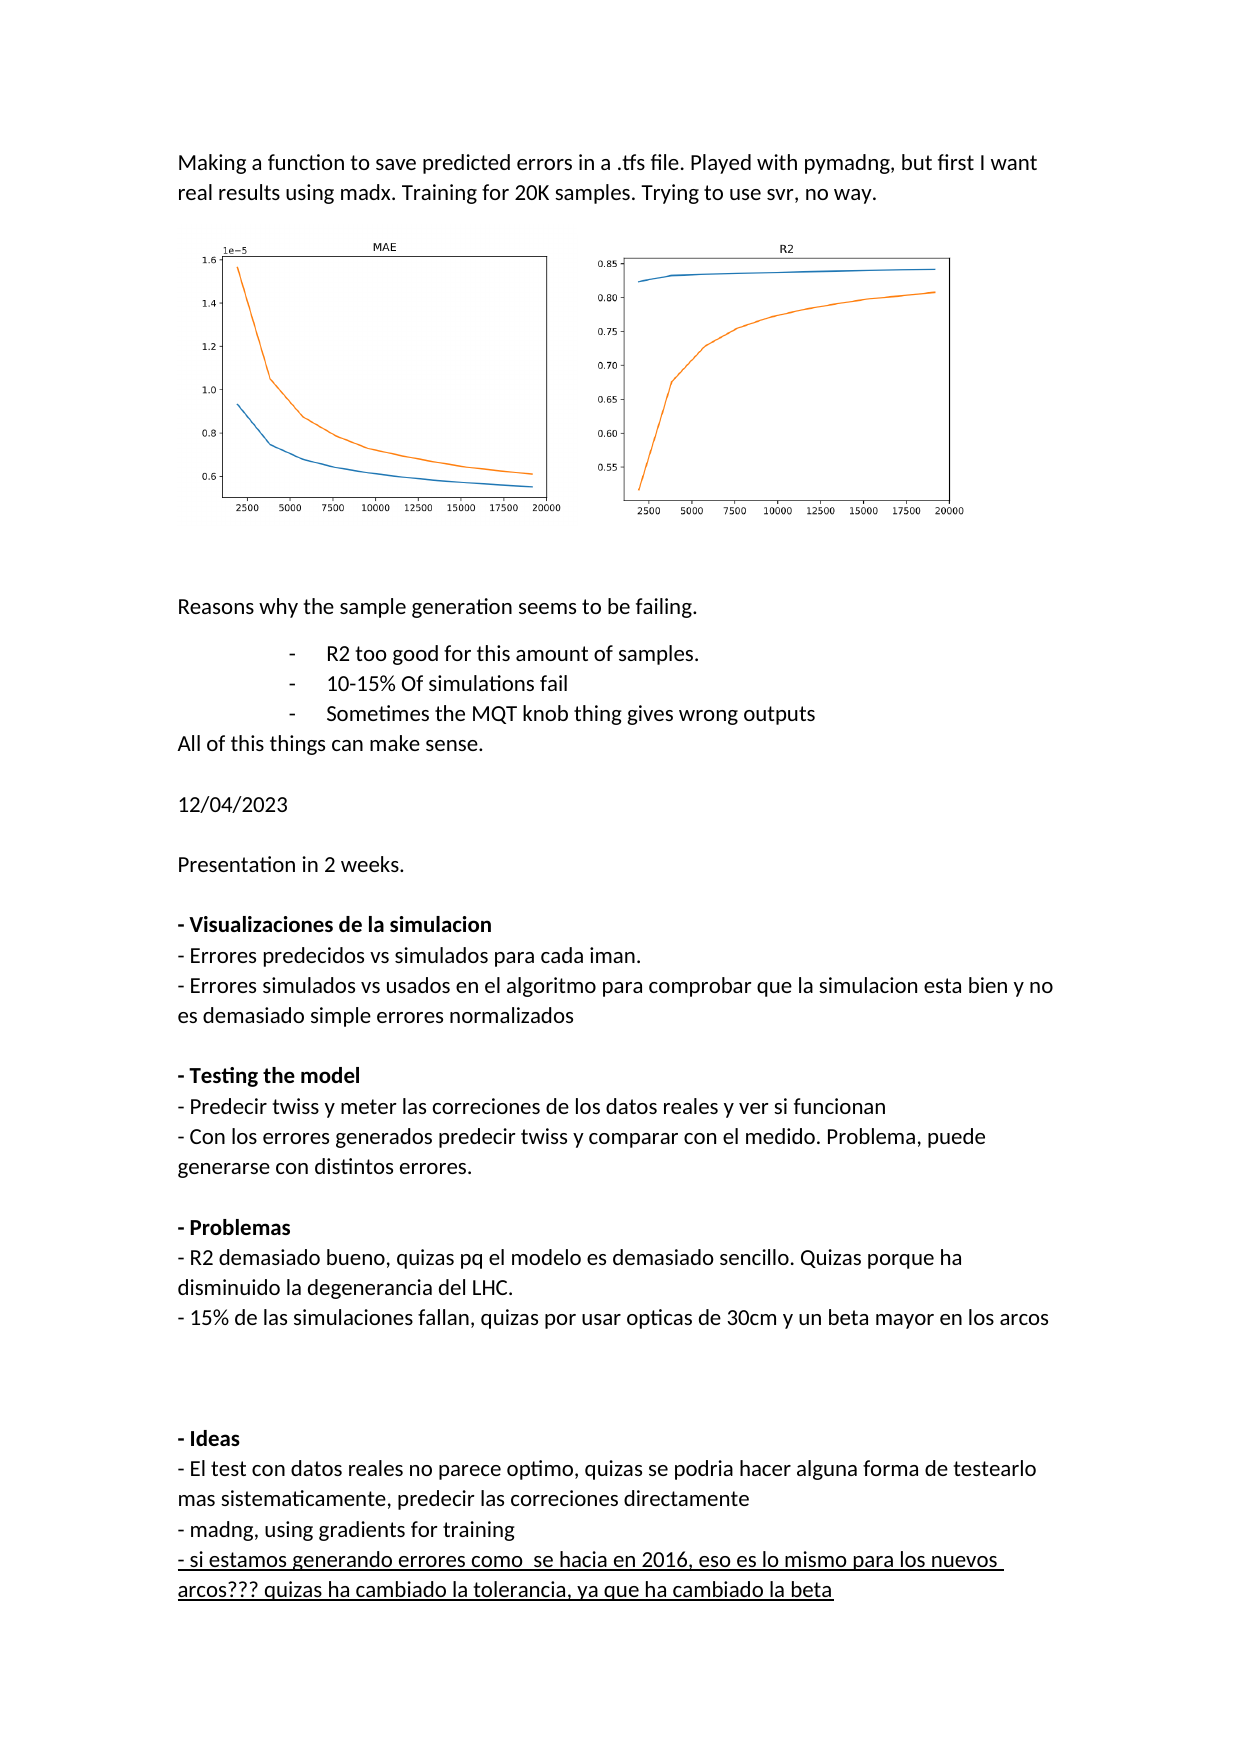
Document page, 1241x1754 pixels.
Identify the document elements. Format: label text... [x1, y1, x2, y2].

list - Con los errores generados predecir twiss y comparar con el medido. Problema, puede generarse con distintos errores. [177, 1122, 1063, 1180]
list - Errores simulados vs usados en el algoritmo para comprobar que la simulacion esta bien y no es demasiado simple errores normalizados [177, 971, 1063, 1029]
text Reasons why the sample generation seems to be failing. [177, 592, 1063, 620]
list - Problemas [177, 1213, 1063, 1241]
list - si estamos generando errores como se hacia en 2016, eso es lo mismo para los nuevos arcos??? quizas ha cambiado la tolerancia, ya que ha cambiado la beta [177, 1545, 1063, 1603]
list - 15% de las simulaciones fallan, quizas por usar opticas de 30cm y un beta mayor en los arcos [177, 1303, 1063, 1331]
list - Testing the model [177, 1062, 1063, 1089]
list - R2 demasiado bueno, quizas pq el modelo es demasiado sencillo. Quizas porque ha disminuido la degenerancia del LHC. [177, 1243, 1063, 1301]
picture [177, 224, 978, 526]
list Sometimes the MQT knob thing gives wrong outputs [288, 699, 1063, 727]
list R2 too good for this amount of samples. [288, 639, 1063, 667]
list - Predecir twiss y meter las correciones de los datos reales y ver si funcionan [177, 1092, 1063, 1120]
list - Errores predecidos vs simulados para cada iman. [177, 941, 1063, 969]
list 10-15% Of simulations fail [288, 669, 1063, 697]
list 12/04/2023 [177, 790, 1063, 818]
text Making a function to save predicted errors in a .tfs file. Played with pymadng, but first I want real results using madx. Training for 20K samples. Trying to use svr, no way. [177, 148, 1063, 206]
list - Ideas [177, 1424, 1063, 1452]
list Presentation in 2 weeks. [177, 850, 1063, 878]
list - madng, using gradients for training [177, 1515, 1063, 1543]
list All of this things can make sense. [177, 729, 1063, 757]
list - Visualizaciones de la simulacion [177, 911, 1063, 938]
list - El test con datos reales no parece optimo, quizas se podria hacer alguna forma de testearlo mas sistematicamente, predecir las correciones directamente [177, 1454, 1063, 1512]
